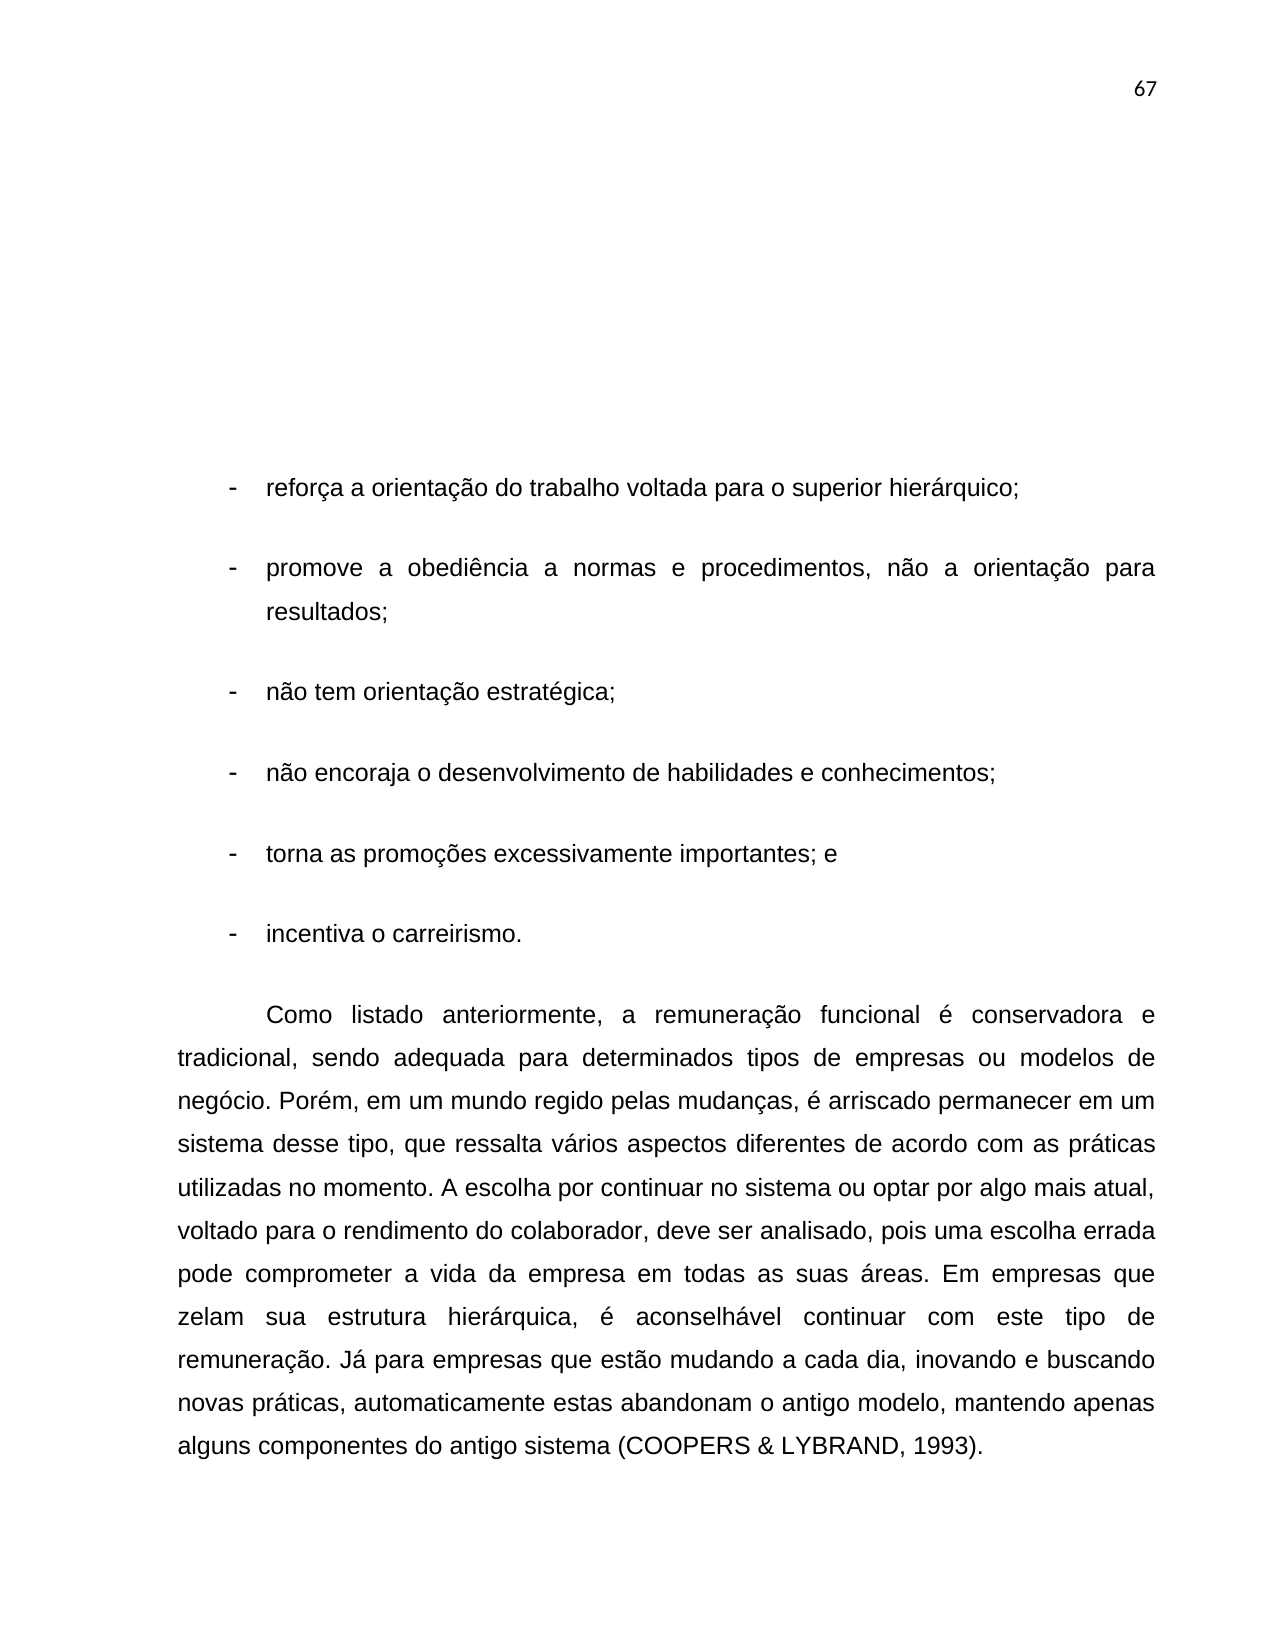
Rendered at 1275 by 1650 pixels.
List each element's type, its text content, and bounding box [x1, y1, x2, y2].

list promove a obediência a normas e procedimentos, não a orientação para resultados; [228, 553, 1157, 625]
list não encoraja o desenvolvimento de habilidades e conhecimentos; [228, 758, 1157, 787]
list não tem orientação estratégica; [228, 677, 1157, 706]
list torna as promoções excessivamente importantes; e [228, 838, 1157, 867]
list incentiva o carreirismo. [228, 919, 1157, 948]
text Como listado anteriormente, a remuneração funcional é conservadora e tradicional, sendo adequada para determinados tipos de empresas ou modelos de negócio. Porém, em um mundo regido pelas mudanças, é arriscado permanecer em um sistema desse tipo, que ressalta vários aspectos diferentes de acordo com as práticas utilizadas no momento. A escolha por continuar no sistema ou optar por algo mais atual, voltado para o rendimento do colaborador, deve ser analisado, pois uma escolha errada pode comprometer a vida da empresa em todas as suas áreas. Em empresas que zelam sua estrutura hierárquica, é aconselhável continuar com este tipo de remuneração. Já para empresas que estão mudando a cada dia, inovando e buscando novas práticas, automaticamente estas abandonam o antigo modelo, mantendo apenas alguns componentes do antigo sistema (COOPERS & LYBRAND, 1993). [177, 1000, 1157, 1460]
list reforça a orientação do trabalho voltada para o superior hierárquico; [228, 472, 1157, 501]
